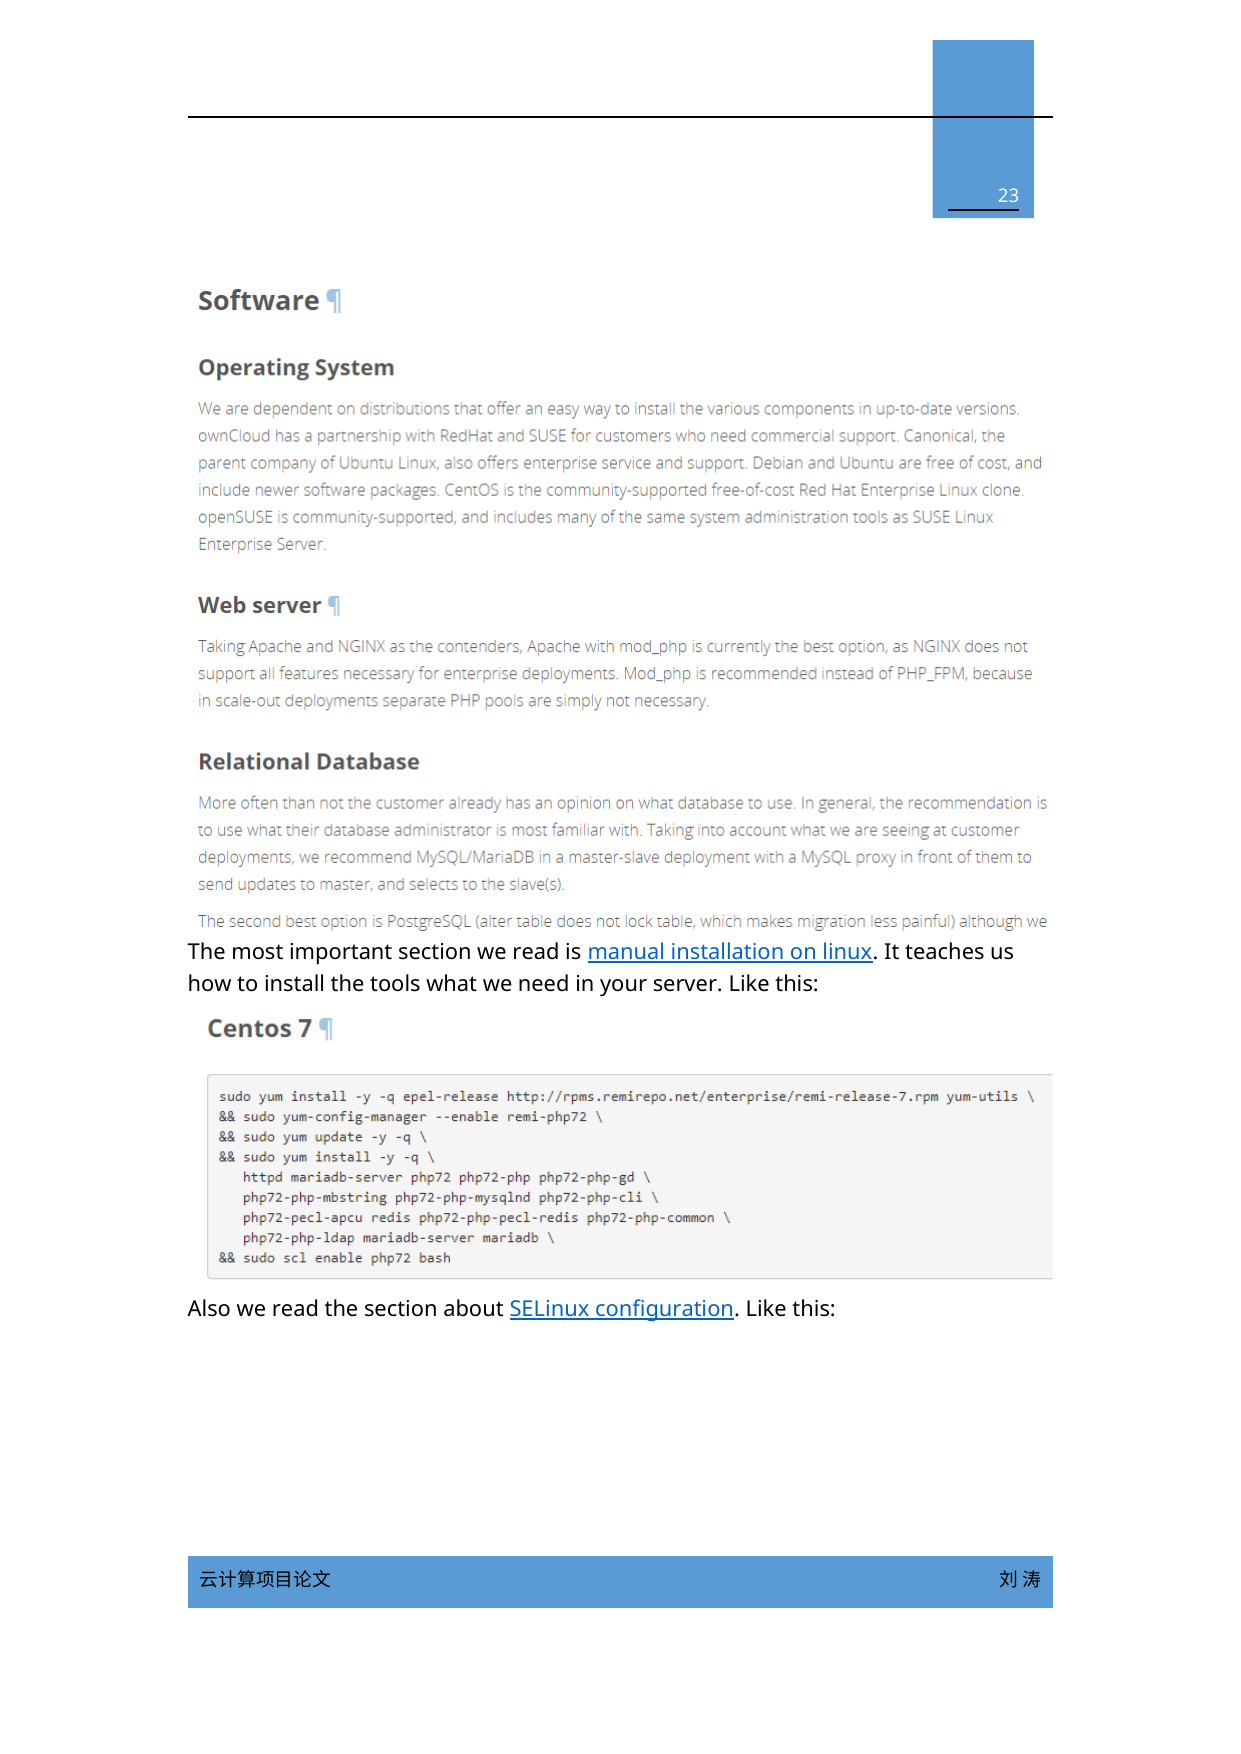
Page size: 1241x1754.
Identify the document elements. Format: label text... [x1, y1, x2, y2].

picture [187, 999, 1053, 1286]
picture [187, 284, 1053, 933]
text Also we read the section about SELinux configuration. Like this: [187, 1292, 1053, 1324]
text The most important section we read is manual installation on linux. It teaches us how to install the tools what we need in your server. Like this: [187, 934, 1053, 999]
